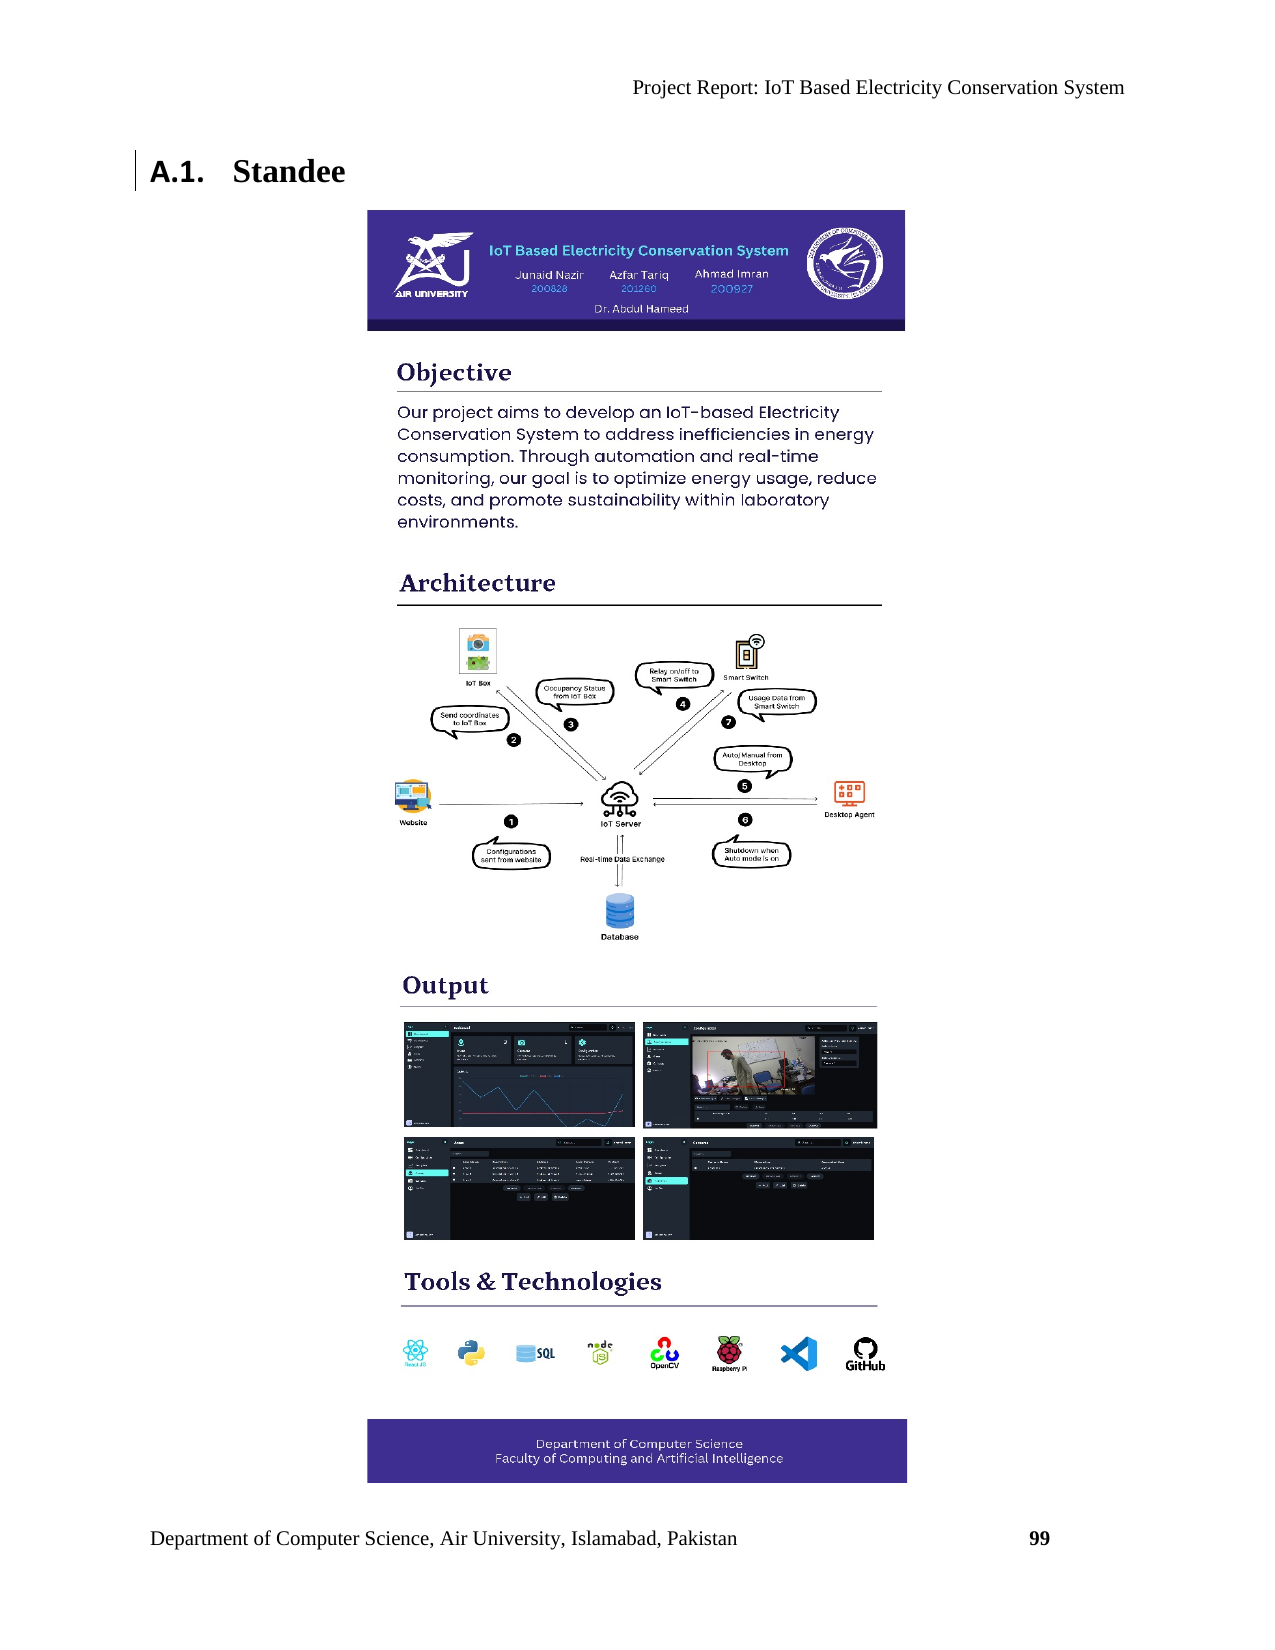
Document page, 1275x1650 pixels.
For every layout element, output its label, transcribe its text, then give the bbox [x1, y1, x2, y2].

picture [367, 207, 908, 1483]
list Standee [150, 150, 1125, 191]
